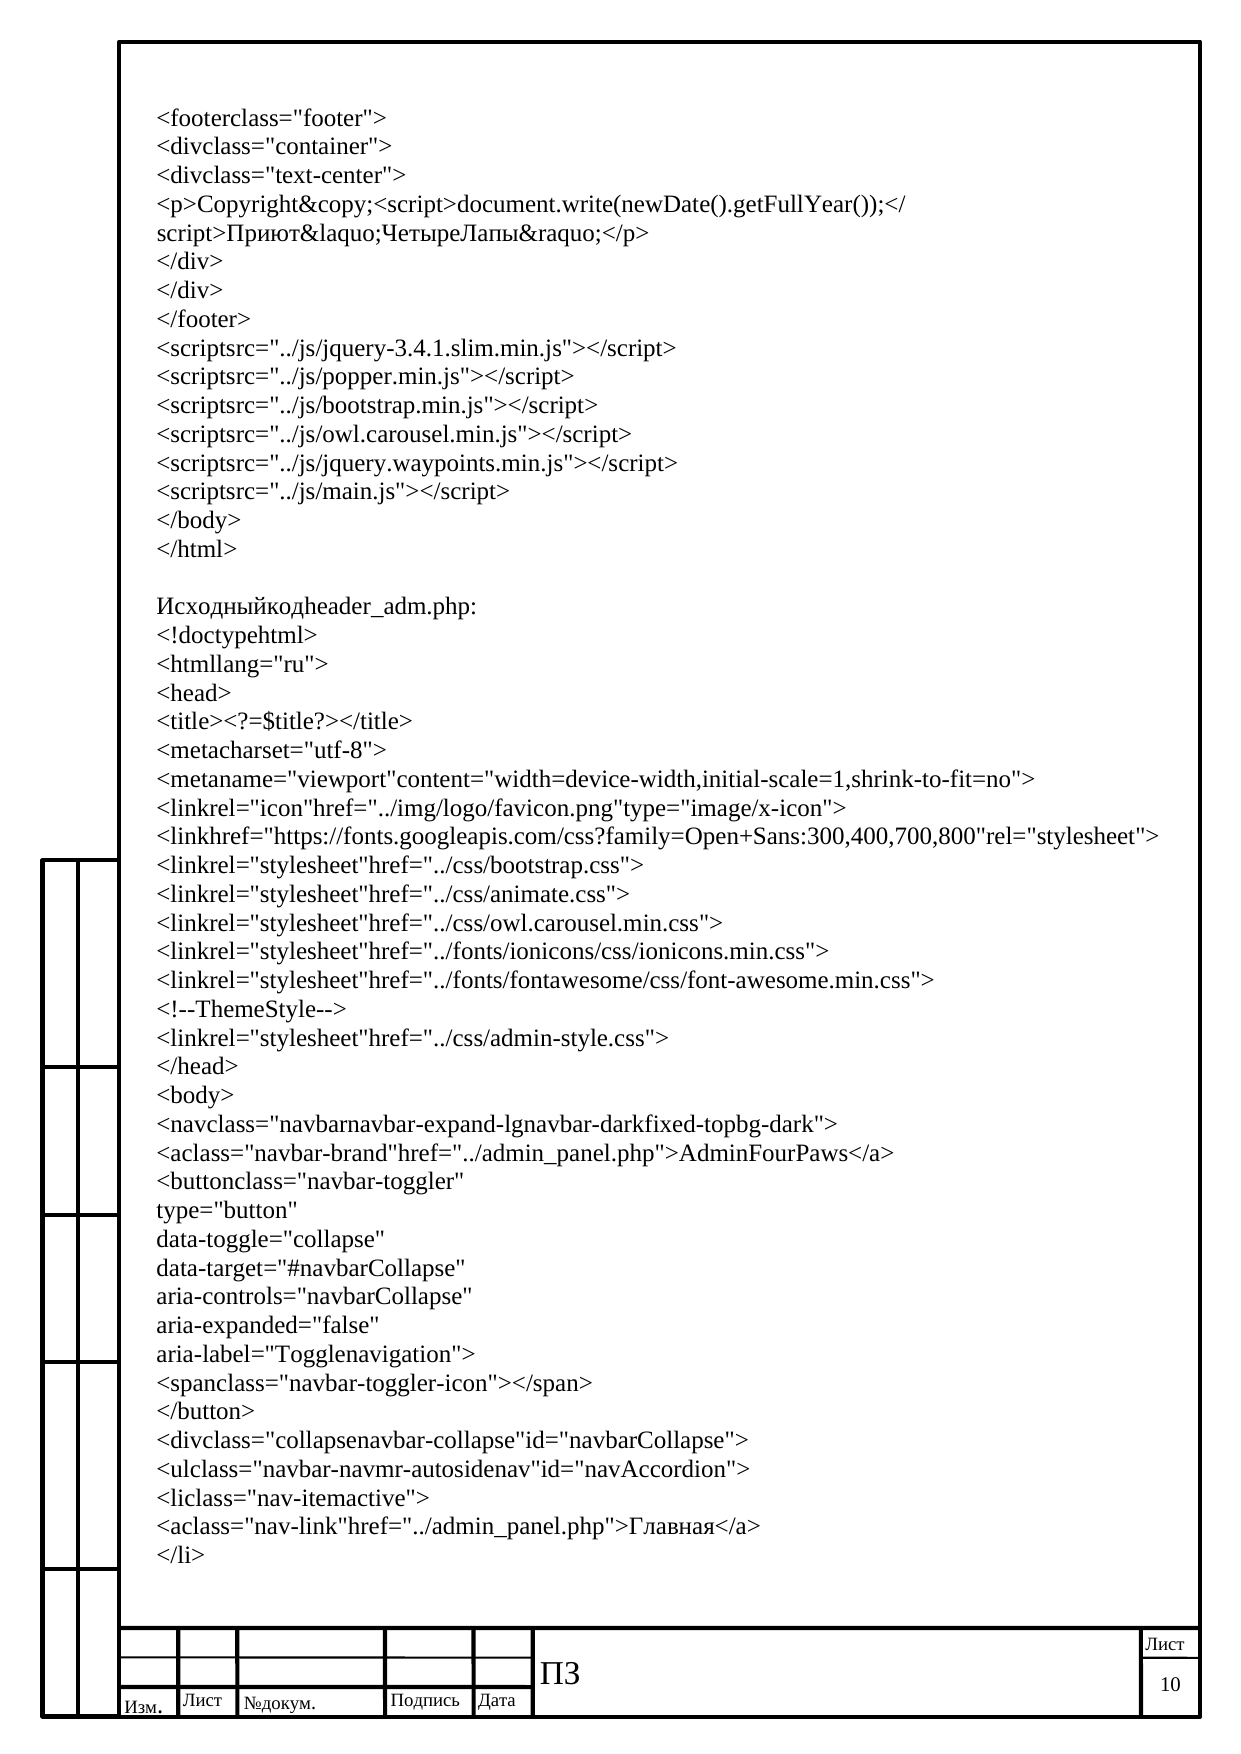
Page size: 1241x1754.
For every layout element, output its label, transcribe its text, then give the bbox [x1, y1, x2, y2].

text <scriptsrc="../js/popper.min.js"></script> [156, 361, 1178, 390]
text <scriptsrc="../js/jquery-3.4.1.slim.min.js"></script> [156, 333, 1178, 361]
text <metaname="viewport"content="width=device-width,initial-scale=1,shrink-to-fit=no"> [156, 764, 1178, 793]
text </body> [156, 505, 1178, 534]
text <footerclass="footer"> [156, 103, 1178, 131]
text <!--ThemeStyle--> [156, 994, 1178, 1023]
text </footer> [156, 304, 1178, 333]
text <linkrel="stylesheet"href="../fonts/fontawesome/css/font-awesome.min.css"> [156, 965, 1178, 994]
text </html> [156, 534, 1178, 563]
text <aclass="navbar-brand"href="../admin_panel.php">AdminFourPaws</a> [156, 1138, 1178, 1166]
text <body> [156, 1080, 1178, 1109]
text <scriptsrc="../js/owl.carousel.min.js"></script> [156, 419, 1178, 448]
text </button> [156, 1396, 1178, 1425]
text <p>Copyright&copy;<script>document.write(newDate().getFullYear());</script>Приют&laquo;ЧетыреЛапы&raquo;</p> [156, 189, 1178, 246]
text Исходныйкодheader_adm.php: [156, 591, 1178, 620]
text <title><?=$title?></title> [156, 706, 1178, 735]
text <divclass="container"> [156, 131, 1178, 160]
text <linkrel="icon"href="../img/logo/favicon.png"type="image/x-icon"> [156, 793, 1178, 821]
text <navclass="navbarnavbar-expand-lgnavbar-darkfixed-topbg-dark"> [156, 1109, 1178, 1138]
text <linkhref="https://fonts.googleapis.com/css?family=Open+Sans:300,400,700,800"rel="stylesheet"> [156, 821, 1178, 850]
text data-target="#navbarCollapse" [156, 1253, 1178, 1281]
text <scriptsrc="../js/bootstrap.min.js"></script> [156, 390, 1178, 419]
text </head> [156, 1051, 1178, 1080]
text aria-expanded="false" [156, 1310, 1178, 1339]
text <head> [156, 678, 1178, 706]
text <linkrel="stylesheet"href="../fonts/ionicons/css/ionicons.min.css"> [156, 936, 1178, 965]
text <spanclass="navbar-toggler-icon"></span> [156, 1368, 1178, 1396]
text <htmllang="ru"> [156, 649, 1178, 678]
text </div> [156, 246, 1178, 275]
text <divclass="collapsenavbar-collapse"id="navbarCollapse"> [156, 1425, 1178, 1454]
text <liclass="nav-itemactive"> [156, 1483, 1178, 1511]
text </div> [156, 275, 1178, 304]
text <divclass="text-center"> [156, 160, 1178, 189]
text <ulclass="navbar-navmr-autosidenav"id="navAccordion"> [156, 1454, 1178, 1483]
text </li> [156, 1540, 1178, 1569]
text <!doctypehtml> [156, 620, 1178, 649]
text aria-label="Togglenavigation"> [156, 1339, 1178, 1368]
text <buttonclass="navbar-toggler" [156, 1166, 1178, 1195]
text <linkrel="stylesheet"href="../css/animate.css"> [156, 879, 1178, 908]
text data-toggle="collapse" [156, 1224, 1178, 1253]
text <scriptsrc="../js/jquery.waypoints.min.js"></script> [156, 448, 1178, 476]
text <linkrel="stylesheet"href="../css/admin-style.css"> [156, 1023, 1178, 1051]
text type="button" [156, 1195, 1178, 1224]
text aria-controls="navbarCollapse" [156, 1281, 1178, 1310]
text <scriptsrc="../js/main.js"></script> [156, 476, 1178, 505]
text <metacharset="utf-8"> [156, 735, 1178, 764]
text <linkrel="stylesheet"href="../css/owl.carousel.min.css"> [156, 908, 1178, 936]
text <aclass="nav-link"href="../admin_panel.php">Главная</a> [156, 1511, 1178, 1540]
text <linkrel="stylesheet"href="../css/bootstrap.css"> [156, 850, 1178, 879]
